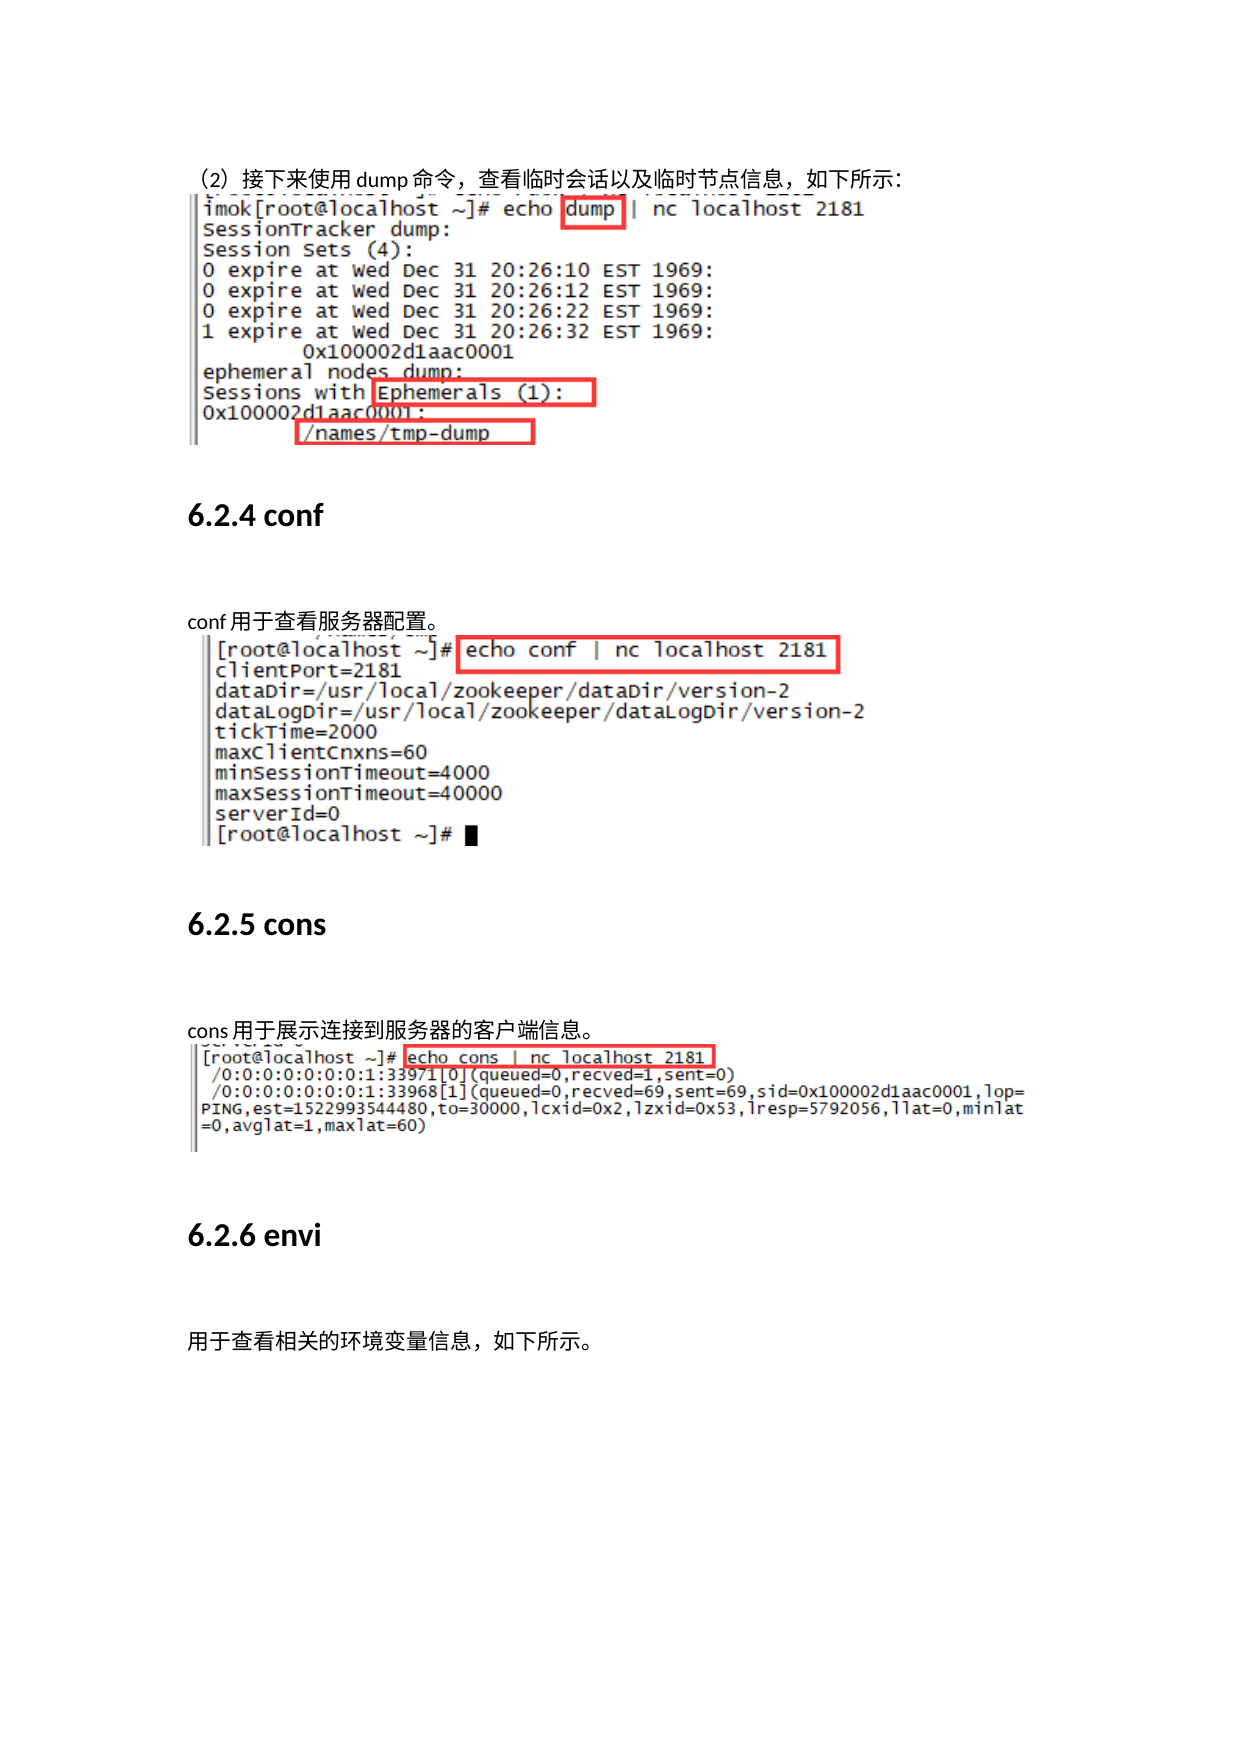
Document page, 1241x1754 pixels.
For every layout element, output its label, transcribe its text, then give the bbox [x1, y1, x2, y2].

text （2）接下来使用dump命令，查看临时会话以及临时节点信息，如下所示： [187, 162, 1053, 194]
subtitle 6.2.6 envi [187, 1202, 1053, 1267]
text conf用于查看服务器配置。 [187, 603, 1053, 636]
subtitle 6.2.4 conf [187, 482, 1053, 547]
picture [187, 194, 972, 445]
subtitle 6.2.5 cons [187, 890, 1053, 955]
text cons用于展示连接到服务器的客户端信息。 [187, 1012, 1053, 1044]
picture [187, 1044, 1053, 1152]
picture [187, 635, 908, 846]
text 用于查看相关的环境变量信息，如下所示。 [187, 1323, 1053, 1356]
